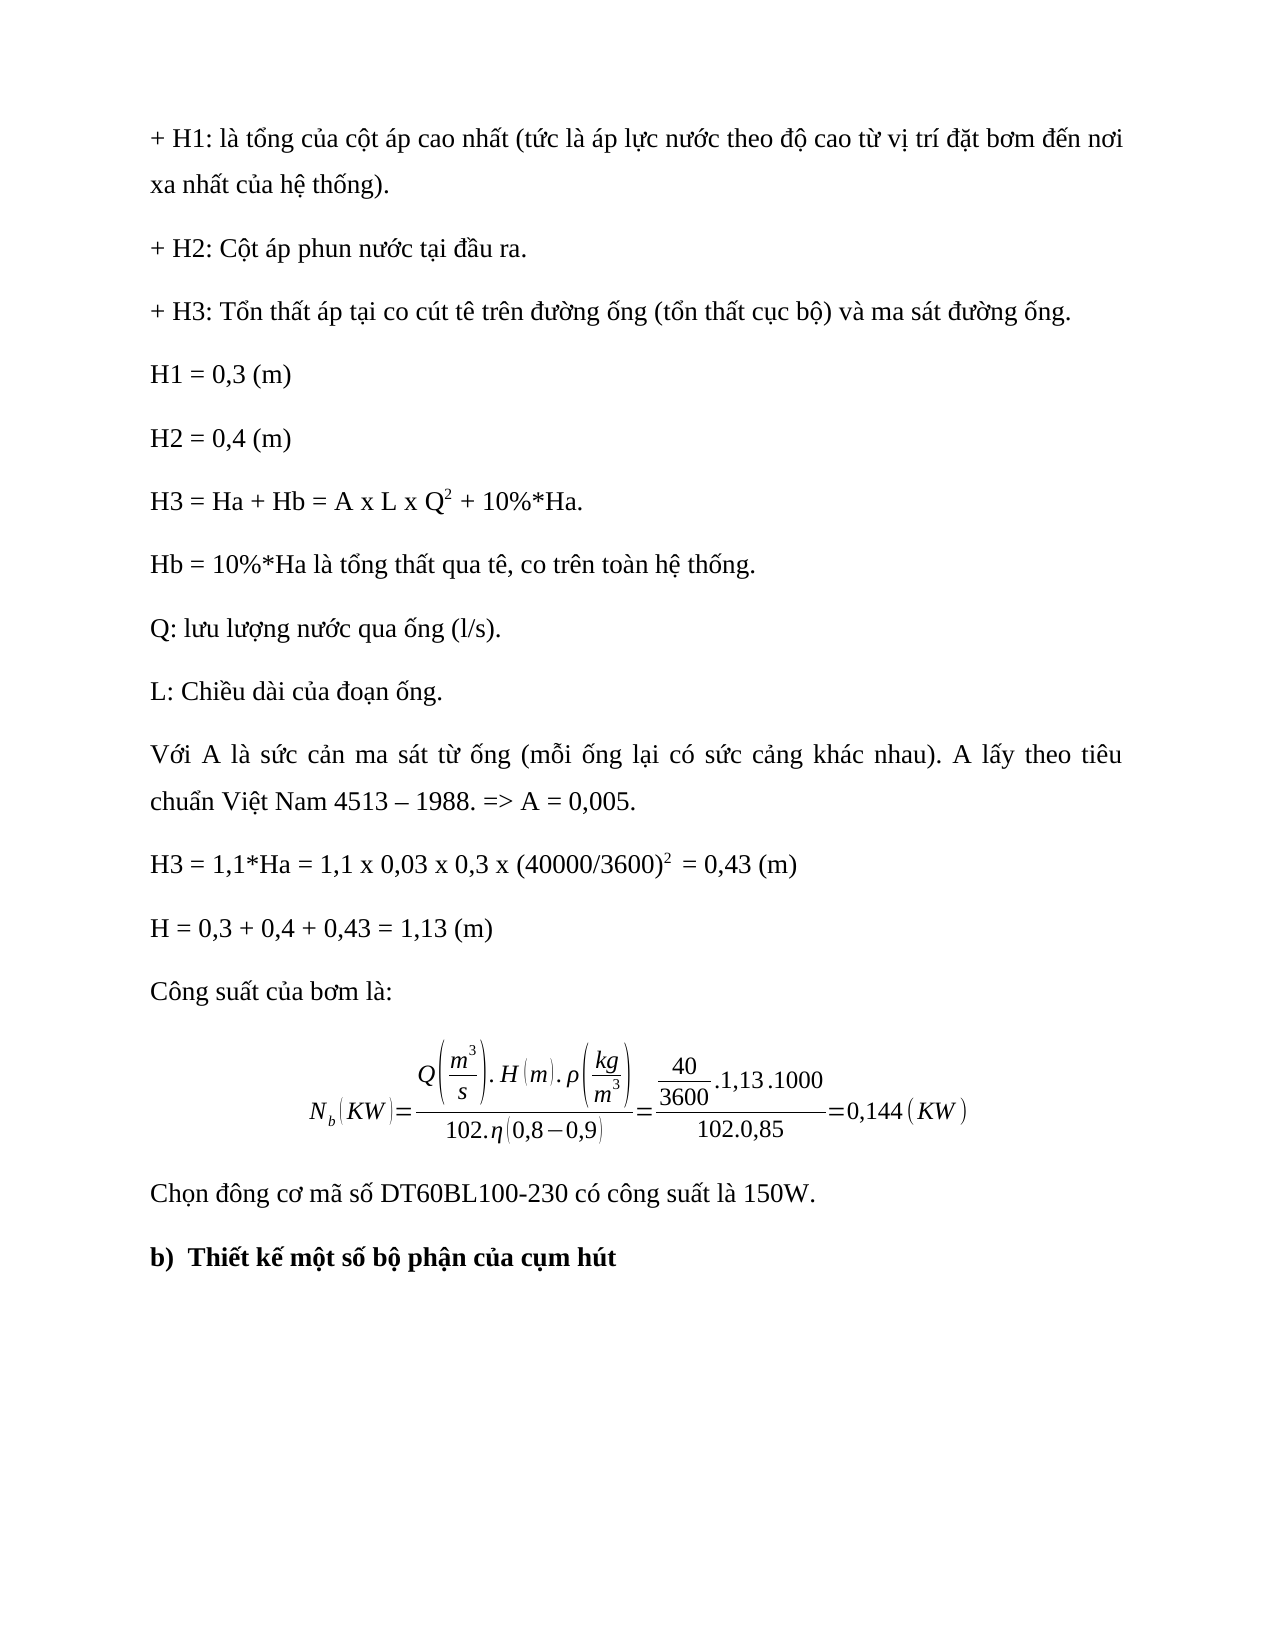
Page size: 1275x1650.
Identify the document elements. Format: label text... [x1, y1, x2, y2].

text H3 = 1,1*Ha = 1,1 x 0,03 x 0,3 x (40000/3600)2 = 0,43 (m) [150, 848, 1125, 880]
text + H3: Tổn thất áp tại co cút tê trên đường ống (tổn thất cục bộ) và ma sát đường ống. [150, 295, 1125, 326]
text Hb = 10%*Ha là tổng thất qua tê, co trên toàn hệ thống. [150, 548, 1125, 580]
text H2 = 0,4 (m) [150, 422, 1125, 453]
text + H1: là tổng của cột áp cao nhất (tức là áp lực nước theo độ cao từ vị trí đặt bơm đến nơi xa nhất của hệ thống). [150, 122, 1125, 200]
text L: Chiều dài của đoạn ống. [150, 675, 1125, 706]
text + H2: Cột áp phun nước tại đầu ra. [150, 232, 1125, 263]
text Q: lưu lượng nước qua ống (l/s). [150, 612, 1125, 643]
text H1 = 0,3 (m) [150, 358, 1125, 390]
subtitle Thiết kế một số bộ phận của cụm hút [150, 1241, 1125, 1272]
text Chọn đông cơ mã số DT60BL100-230 có công suất là 150W. [150, 1177, 1125, 1208]
text H3 = Ha + Hb = A x L x Q2 + 10%*Ha. [460, 485, 1125, 516]
text H = 0,3 + 0,4 + 0,43 = 1,13 (m) [150, 912, 1125, 943]
text H3 = Ha + Hb = A x L x Q2 + 10%*Ha. [150, 485, 425, 516]
text Công suất của bơm là: [150, 975, 1125, 1006]
text Với A là sức cản ma sát từ ống (mỗi ống lại có sức cảng khác nhau). A lấy theo tiêu chuẩn Việt Nam 4513 – 1988. => A = 0,005. [150, 738, 1125, 816]
